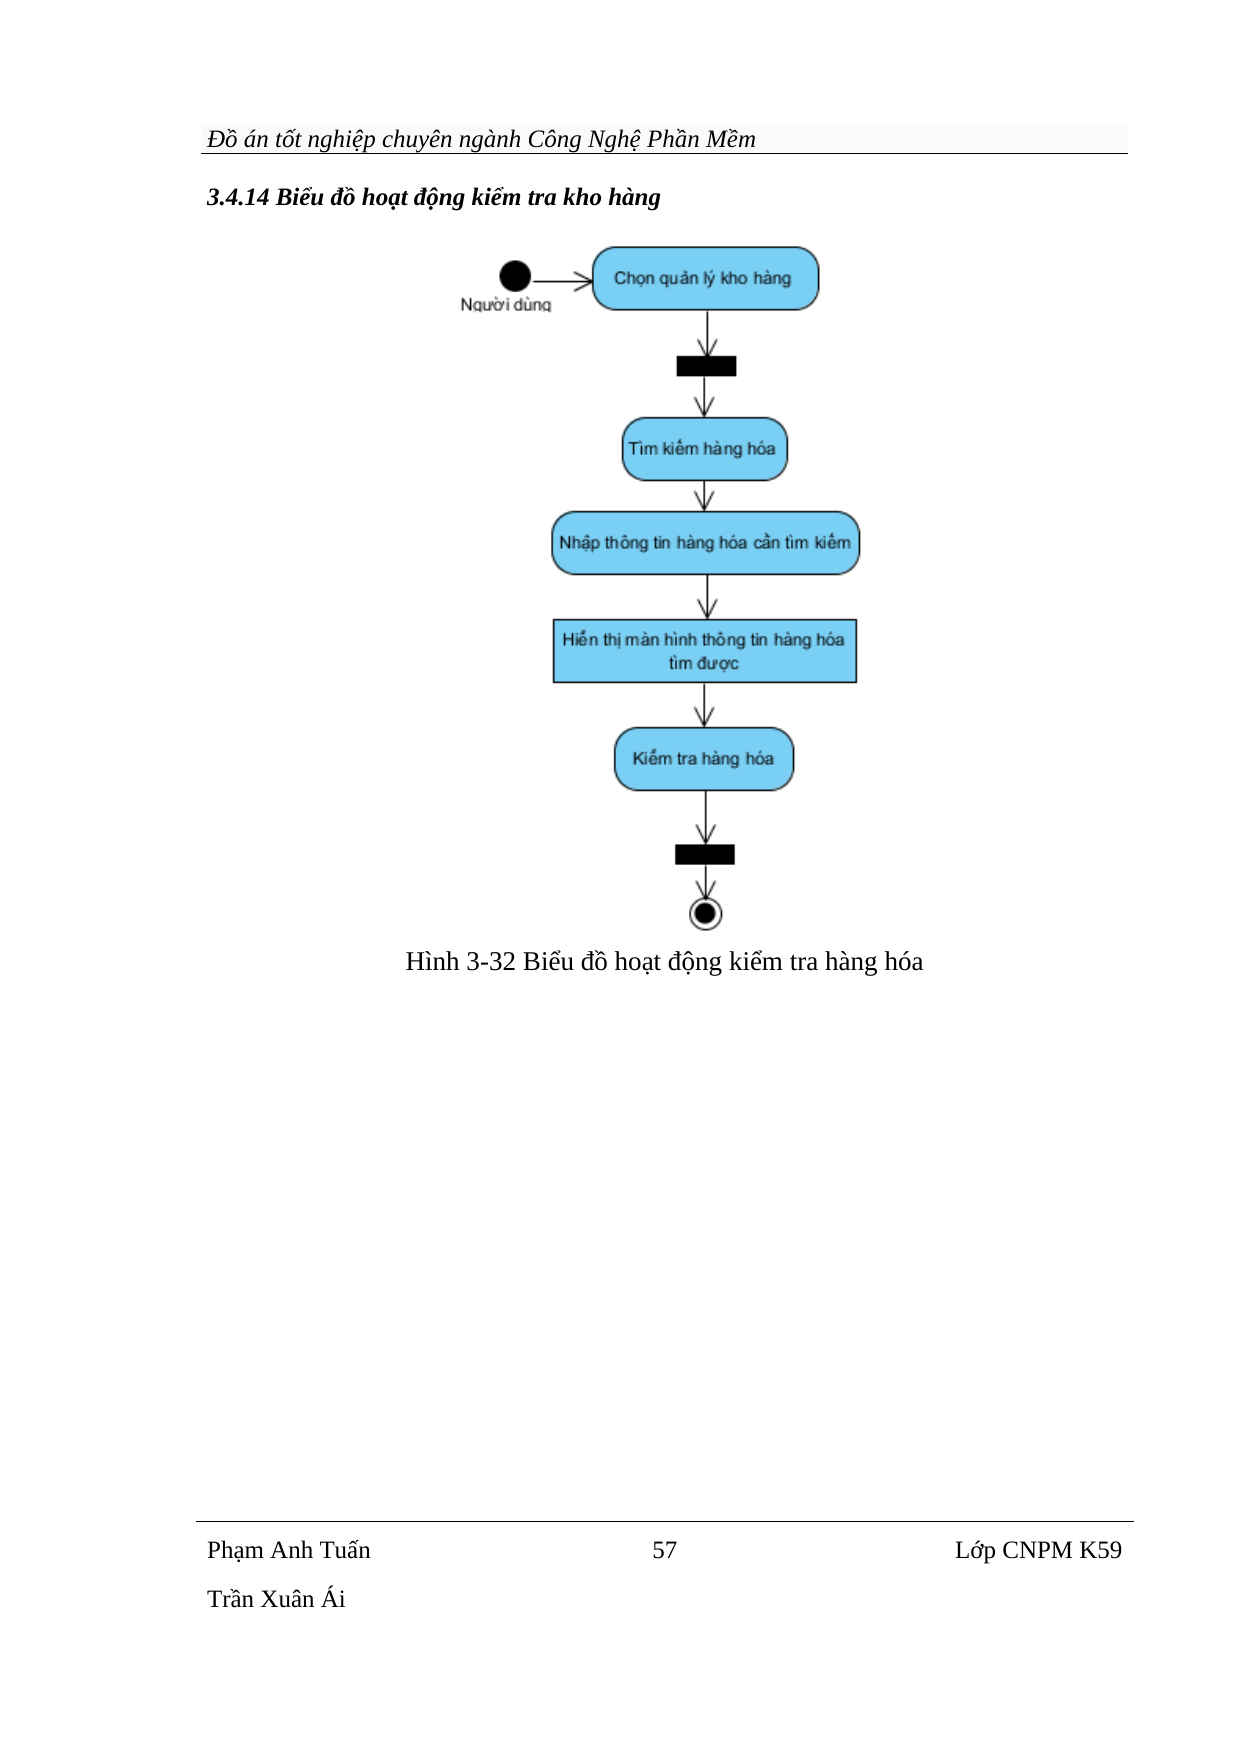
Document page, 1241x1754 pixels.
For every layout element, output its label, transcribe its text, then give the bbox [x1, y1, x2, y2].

picture [445, 232, 884, 937]
subtitle Biểu đồ hoạt động kiểm tra kho hàng [207, 182, 1122, 211]
